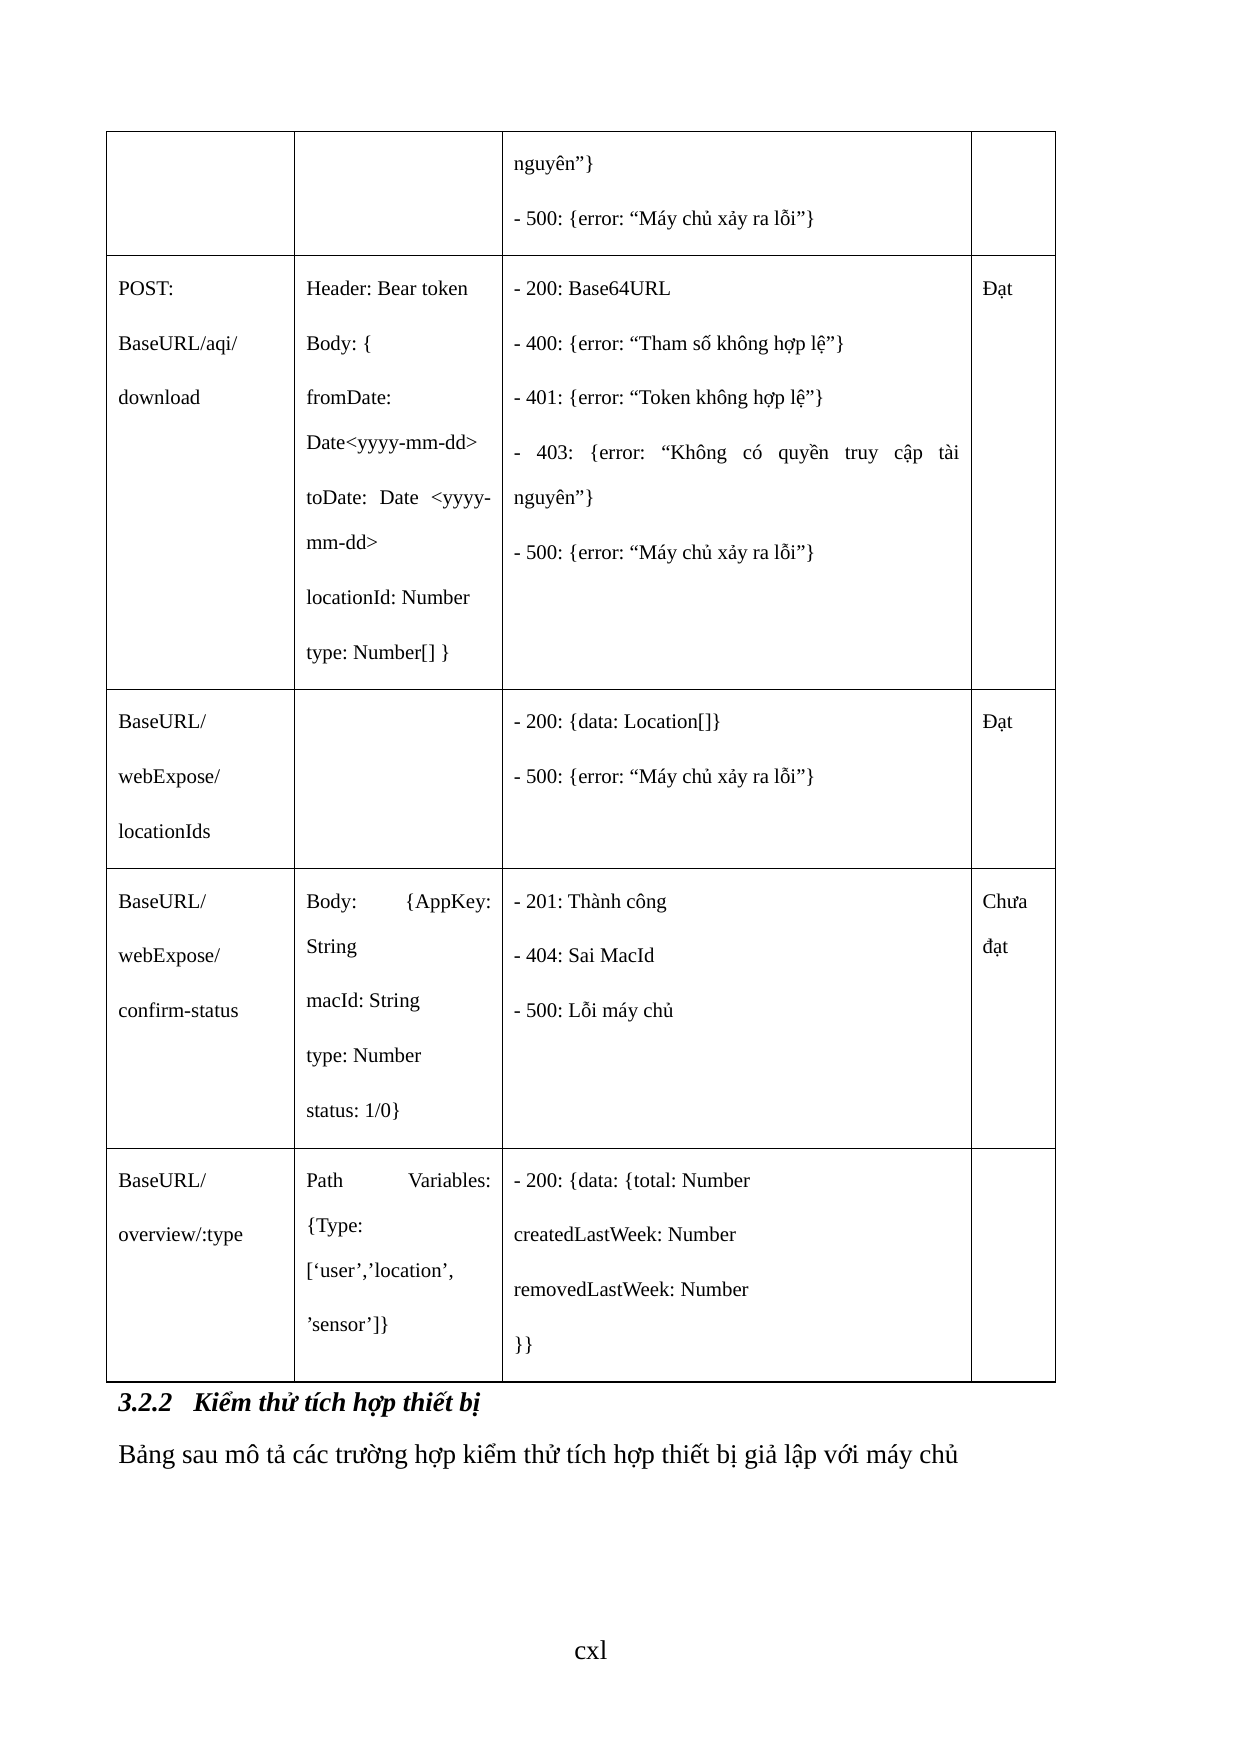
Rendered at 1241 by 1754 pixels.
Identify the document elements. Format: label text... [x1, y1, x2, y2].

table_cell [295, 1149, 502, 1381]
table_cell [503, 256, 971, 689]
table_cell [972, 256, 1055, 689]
subtitle Kiểm thử tích hợp thiết bị [118, 1382, 1063, 1420]
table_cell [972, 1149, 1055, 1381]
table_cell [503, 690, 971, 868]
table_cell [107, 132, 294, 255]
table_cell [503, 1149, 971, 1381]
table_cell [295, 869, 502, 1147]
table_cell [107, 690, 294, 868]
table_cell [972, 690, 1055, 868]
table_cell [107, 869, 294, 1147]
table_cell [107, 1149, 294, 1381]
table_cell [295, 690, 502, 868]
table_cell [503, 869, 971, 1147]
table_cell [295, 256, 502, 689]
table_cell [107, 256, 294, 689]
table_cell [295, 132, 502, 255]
text Bảng sau mô tả các trường hợp kiểm thử tích hợp thiết bị giả lập với máy chủ [118, 1436, 1063, 1473]
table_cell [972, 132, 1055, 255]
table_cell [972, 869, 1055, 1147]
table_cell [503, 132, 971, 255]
